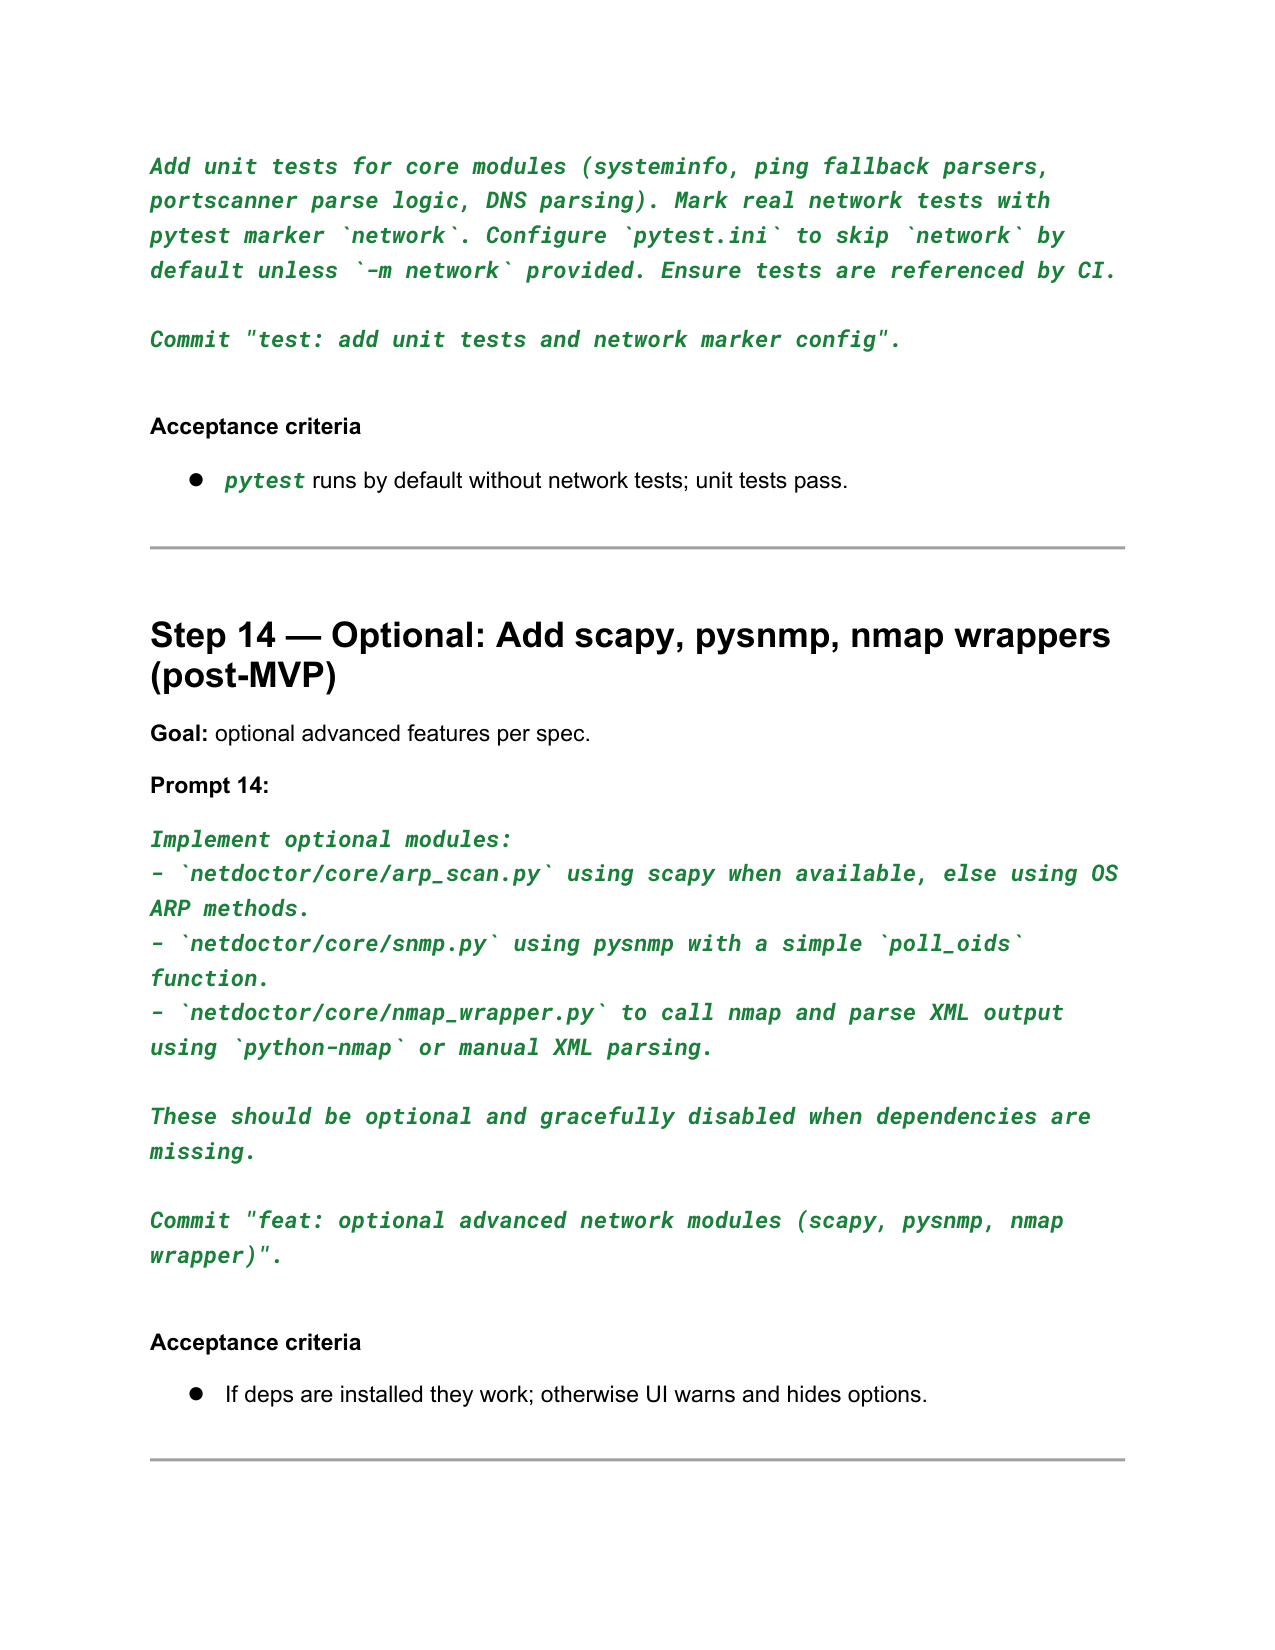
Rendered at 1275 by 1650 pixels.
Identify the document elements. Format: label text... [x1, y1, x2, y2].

text Acceptance criteria [150, 1329, 1125, 1356]
text Goal: optional advanced features per spec. [150, 720, 1125, 747]
text Commit "feat: optional advanced network modules (scapy, pysnmp, nmap wrapper)". [150, 1205, 1125, 1269]
text Implement optional modules: [150, 823, 1125, 853]
text Add unit tests for core modules (systeminfo, ping fallback parsers, portscanner parse logic, DNS parsing). Mark real network tests with pytest marker `network`. Configure `pytest.ini` to skip `network` by default unless `-m network` provided. Ensure tests are referenced by CI. [150, 150, 1125, 284]
text These should be optional and gracefully disabled when dependencies are missing. [150, 1101, 1125, 1166]
list If deps are installed they work; otherwise UI warns and hides options. [187, 1381, 1125, 1433]
text - `netdoctor/core/nmap_wrapper.py` to call nmap and parse XML output using `python-nmap` or manual XML parsing. [150, 997, 1125, 1061]
list pytest runs by default without network tests; unit tests pass. [187, 465, 1125, 521]
subtitle Step 14 — Optional: Add scapy, pysnmp, nmap wrappers (post-MVP) [150, 614, 1125, 695]
text Acceptance criteria [150, 413, 1125, 440]
text Commit "test: add unit tests and network marker config". [150, 323, 1125, 354]
text Prompt 14: [150, 772, 1125, 798]
text - `netdoctor/core/snmp.py` using pysnmp with a simple `poll_oids` function. [150, 927, 1125, 992]
text - `netdoctor/core/arp_scan.py` using scapy when available, else using OS ARP methods. [150, 858, 1125, 923]
